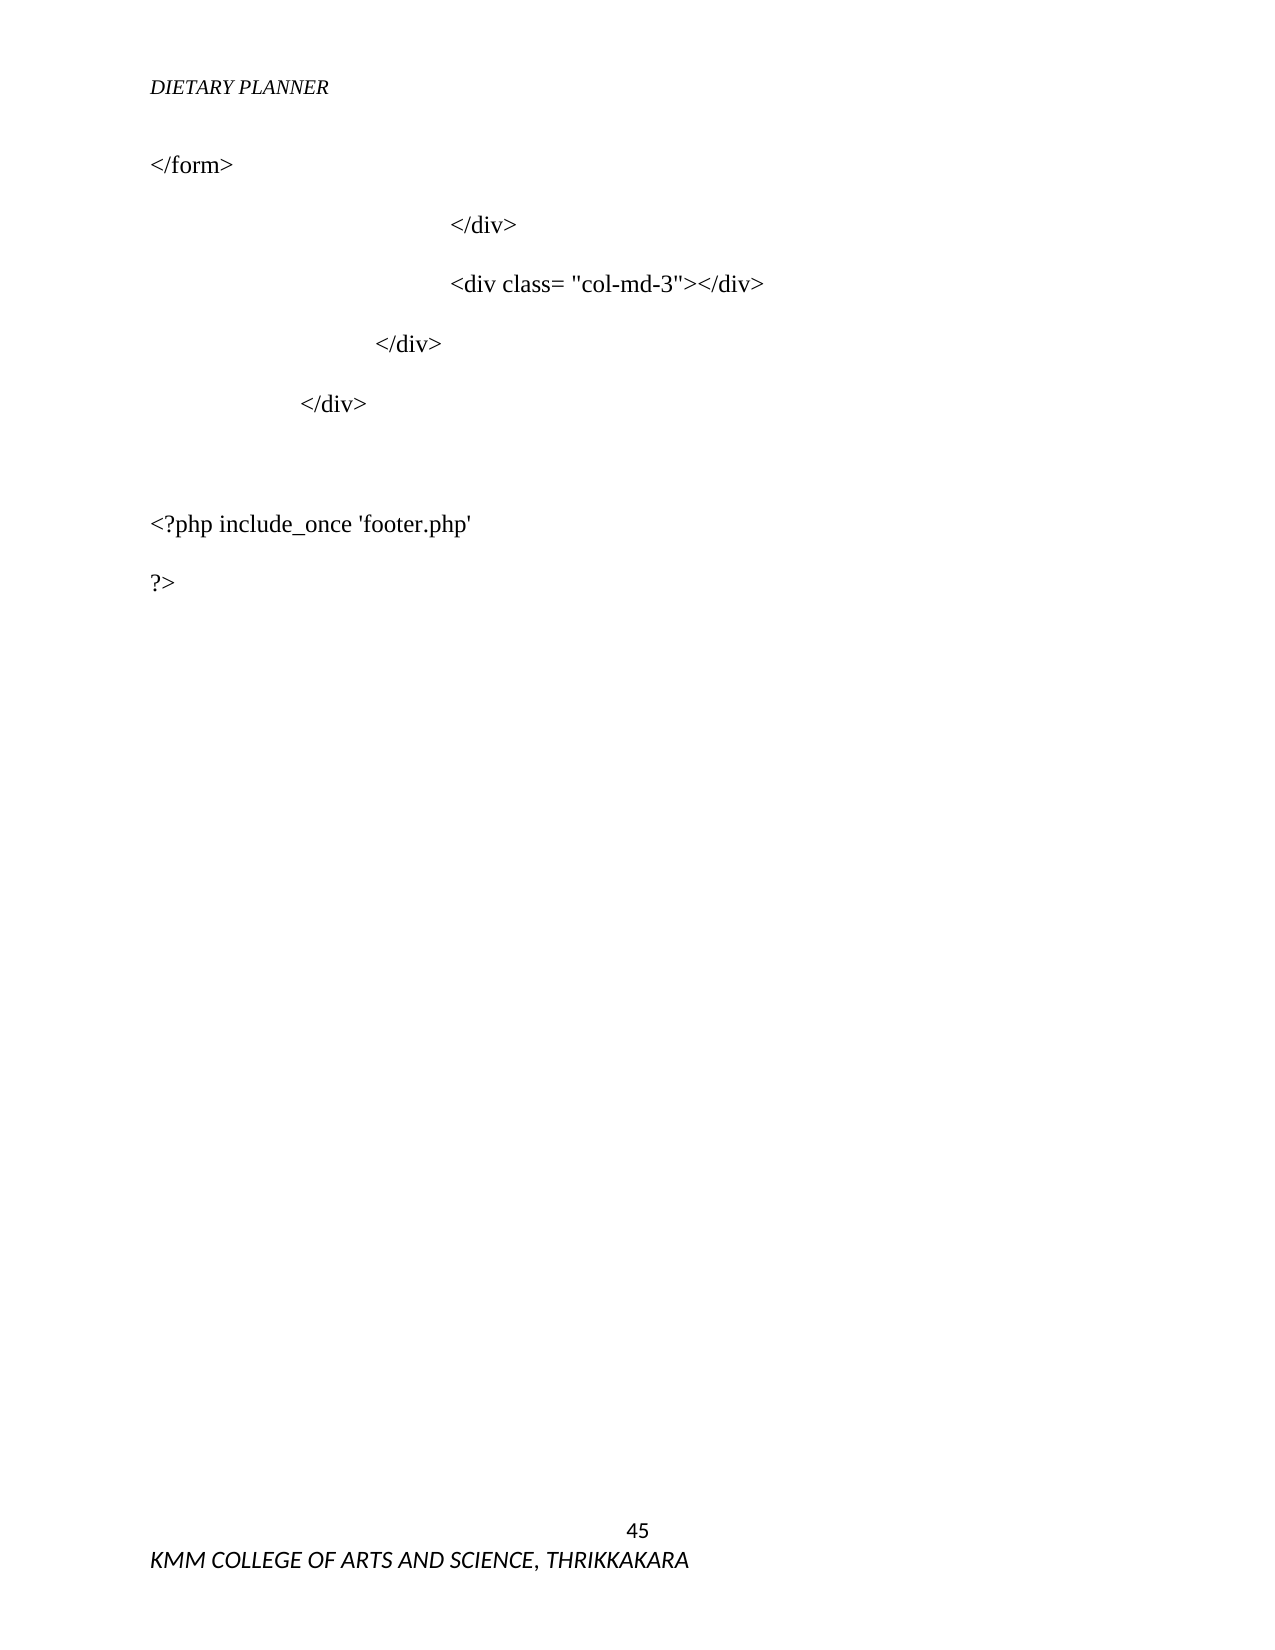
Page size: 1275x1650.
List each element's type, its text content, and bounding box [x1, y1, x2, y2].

text </div> [150, 389, 1125, 418]
text </form> [150, 150, 1125, 179]
text <?php include_once 'footer.php' [150, 509, 1125, 537]
text ?> [150, 568, 1125, 597]
text </div> [150, 329, 1125, 358]
text </div> [150, 210, 1125, 238]
text <div class= "col-md-3"></div> [150, 269, 1125, 298]
